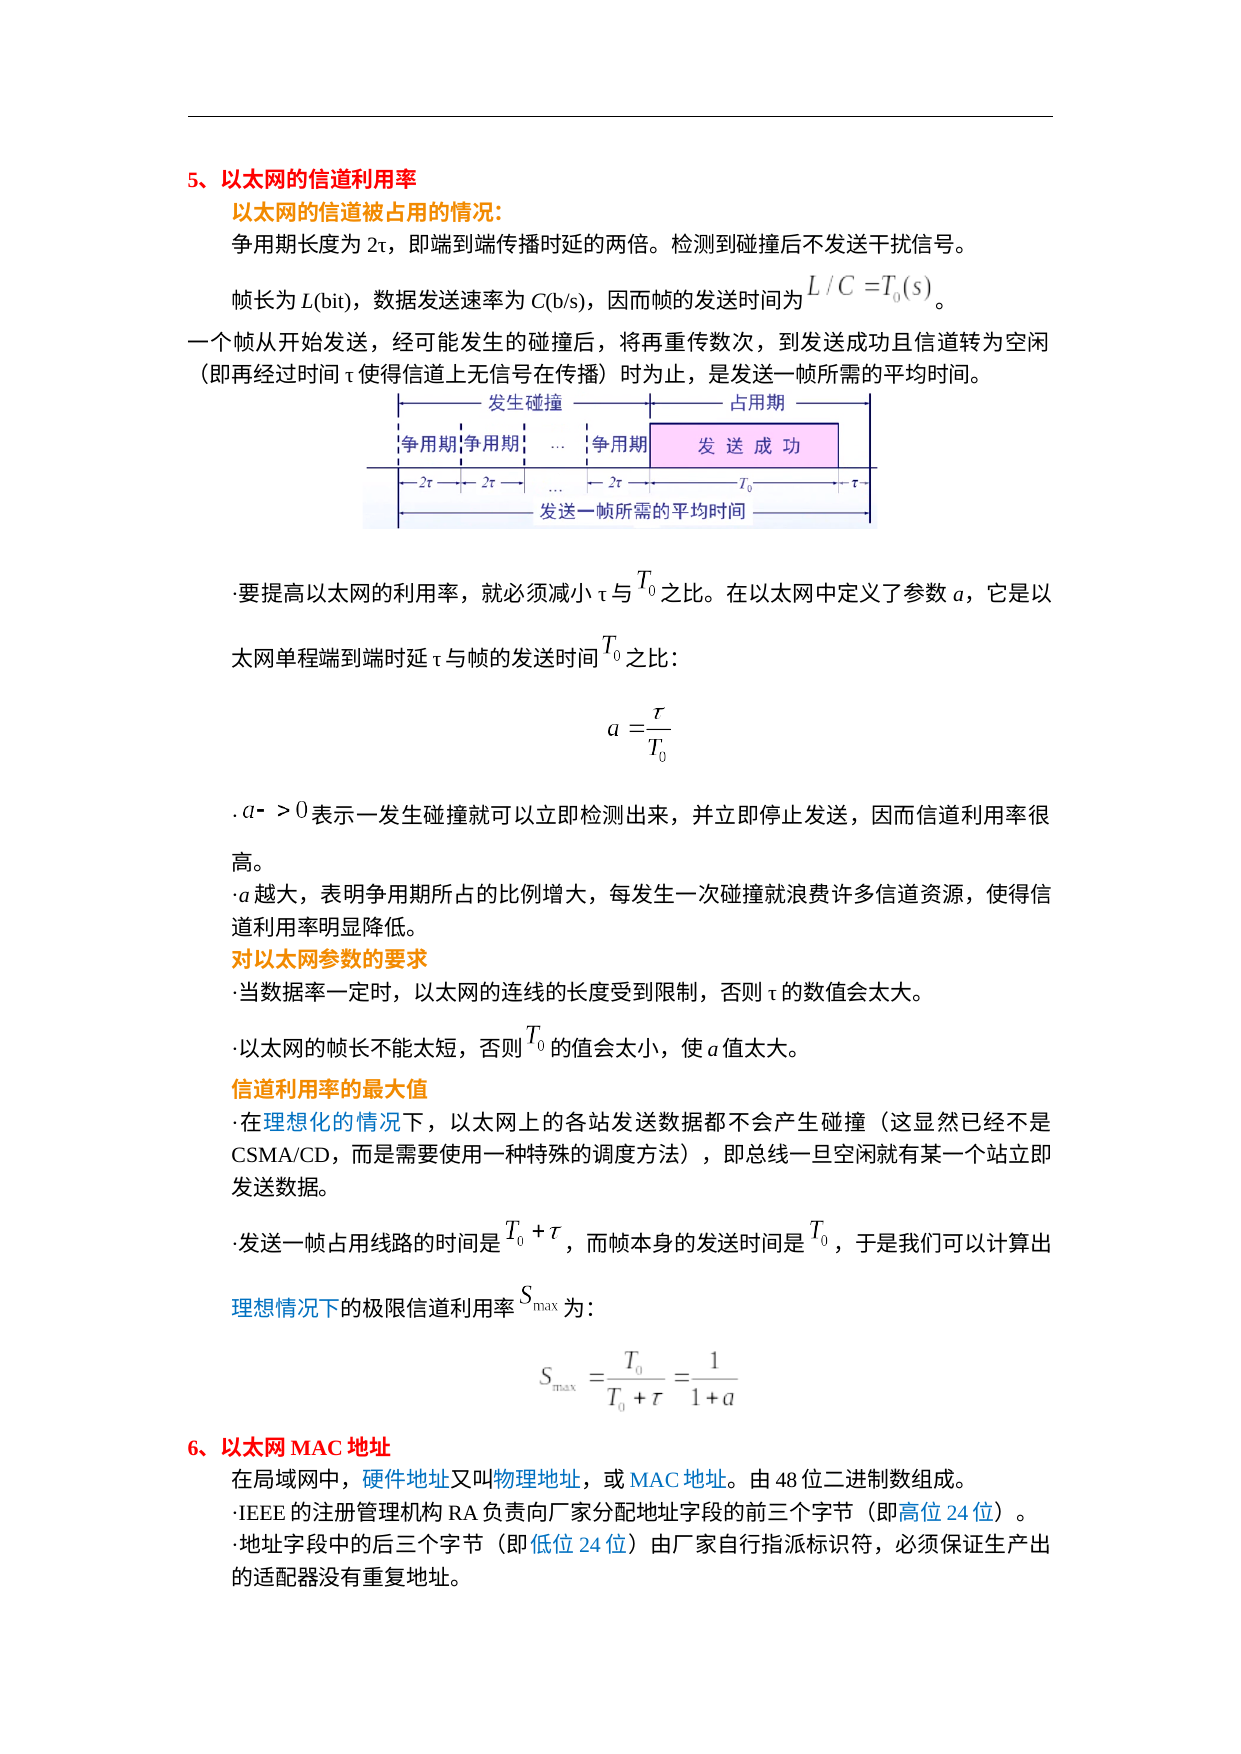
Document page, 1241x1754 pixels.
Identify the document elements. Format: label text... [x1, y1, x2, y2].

text ·地址字段中的后三个字节（即低位24位）由厂家自行指派标识符，必须保证生产出的适配器没有重复地址。 [231, 1527, 1053, 1592]
text 一个帧从开始发送，经可能发生的碰撞后，将再重传数次，到发送成功且信道转为空闲（即再经过时间τ使得信道上无信号在传播）时为止，是发送一帧所需的平均时间。 [187, 324, 1053, 389]
text 信道利用率的最大值 [187, 1072, 1053, 1104]
text ·在理想化的情况下，以太网上的各站发送数据都不会产生碰撞（这显然已经不是CSMA/CD，而是需要使用一种特殊的调度方法），即总线一旦空闲就有某一个站立即发送数据。 [231, 1104, 1053, 1202]
text ·IEEE的注册管理机构RA负责向厂家分配地址字段的前三个字节（即高位24位）。 [187, 1494, 1053, 1527]
subtitle 6、以太网MAC地址 [187, 1429, 1053, 1462]
text ·a越大，表明争用期所占的比例增大，每发生一次碰撞就浪费许多信道资源，使得信道利用率明显降低。 [231, 877, 1053, 942]
text 争用期长度为2τ，即端到端传播时延的两倍。检测到碰撞后不发送干扰信号。 [187, 227, 1053, 259]
text ·当数据率一定时，以太网的连线的长度受到限制，否则τ的数值会太大。 [187, 974, 1053, 1007]
text ·要提高以太网的利用率，就必须减小τ与之比。在以太网中定义了参数a，它是以太网单程端到端时延τ与帧的发送时间之比： [231, 552, 1053, 682]
text 以太网的信道被占用的情况： [187, 194, 1053, 227]
subtitle 5、以太网的信道利用率 [187, 162, 1053, 194]
text 对以太网参数的要求 [187, 942, 1053, 974]
text 帧长为L(bit)，数据发送速率为C(b/s)，因而帧的发送时间为。 [187, 259, 1053, 324]
text ·表示一发生碰撞就可以立即检测出来，并立即停止发送，因而信道利用率很高。 [231, 779, 1053, 877]
text 在局域网中，硬件地址又叫物理地址，或MAC地址。由48位二进制数组成。 [187, 1462, 1053, 1494]
text ·以太网的帧长不能太短，否则的值会太小，使a值太大。 [187, 1007, 1053, 1072]
text ·发送一帧占用线路的时间是，而帧本身的发送时间是，于是我们可以计算出理想情况下的极限信道利用率为： [231, 1202, 1053, 1332]
